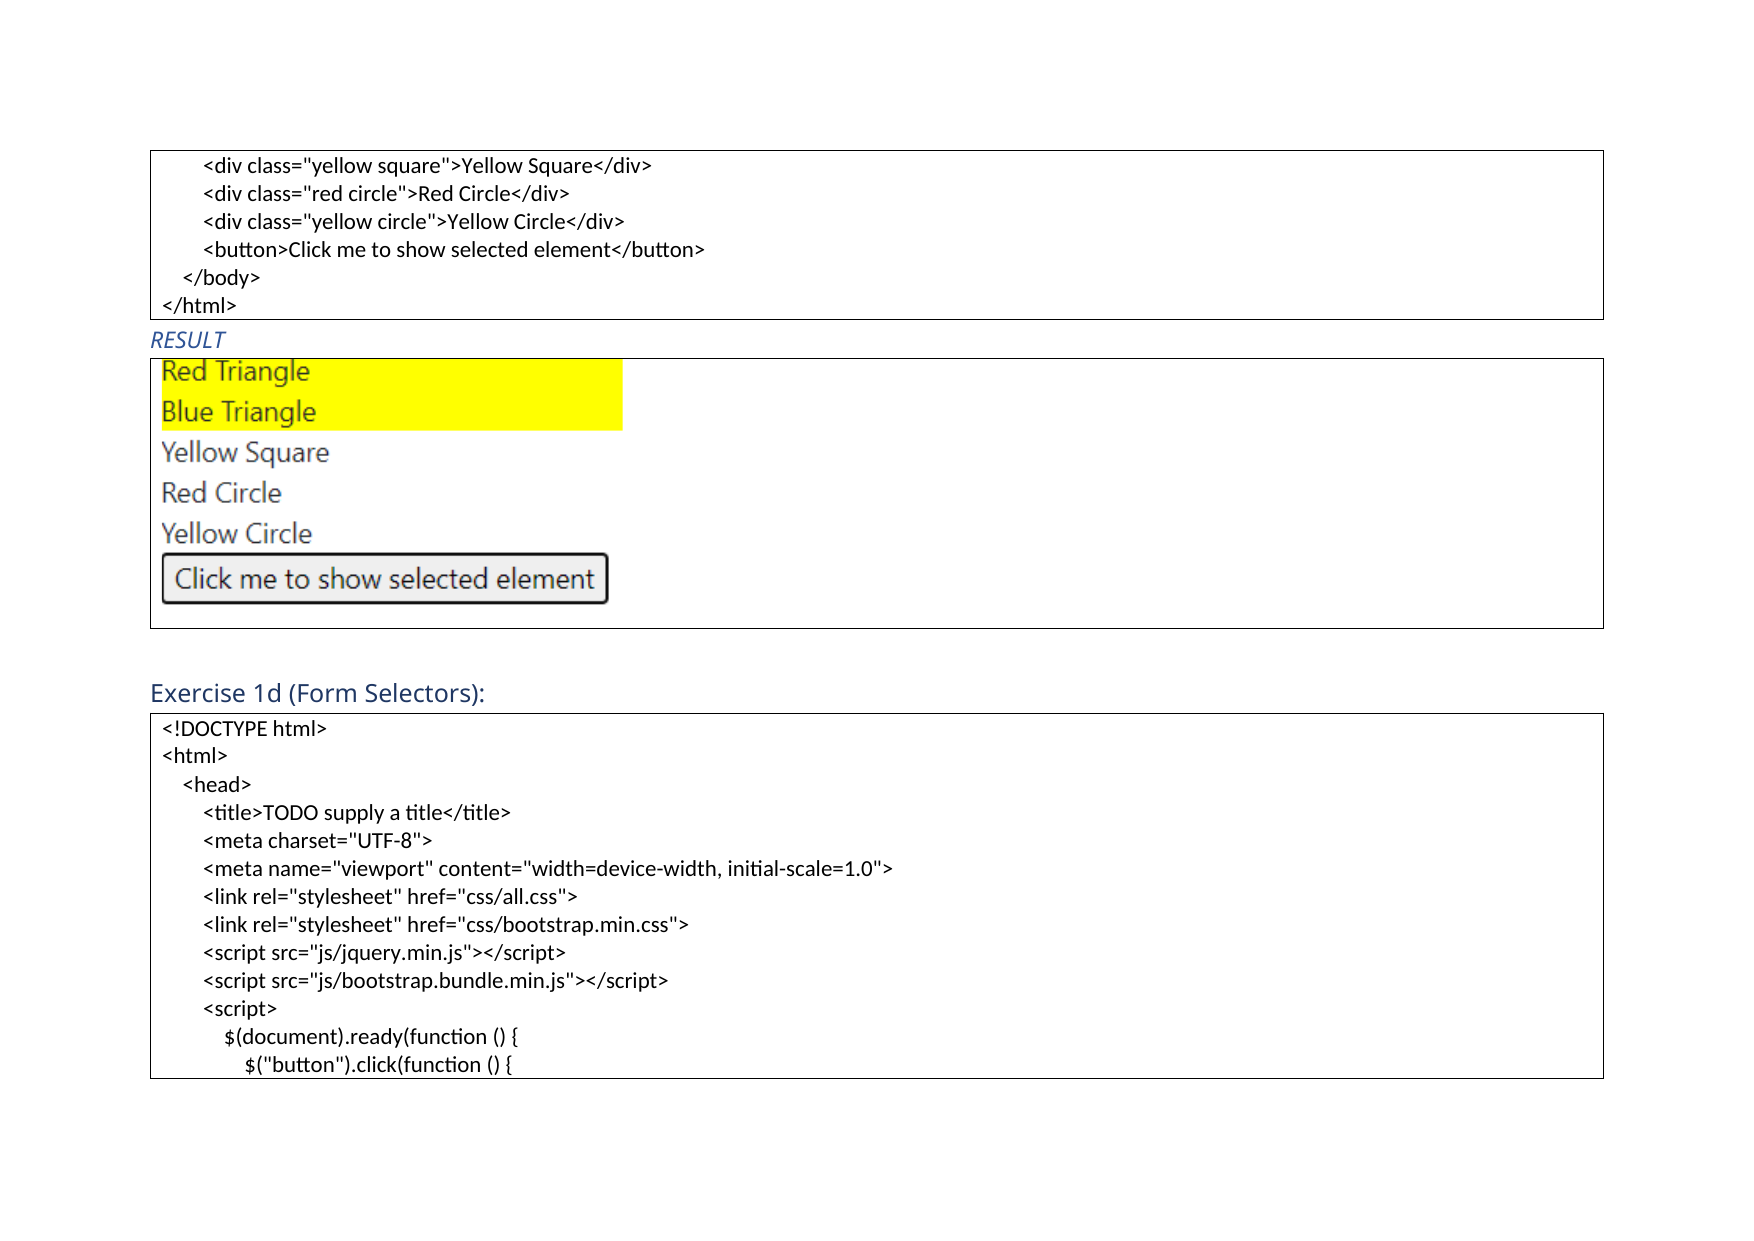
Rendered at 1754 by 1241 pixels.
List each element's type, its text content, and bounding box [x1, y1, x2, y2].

table_header [151, 359, 161, 628]
subtitle RESULT [150, 324, 1604, 356]
picture [161, 359, 623, 628]
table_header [151, 714, 1603, 1078]
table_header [151, 151, 1603, 319]
table_header [623, 359, 1603, 628]
subtitle Exercise 1d (Form Selectors): [150, 676, 1604, 710]
